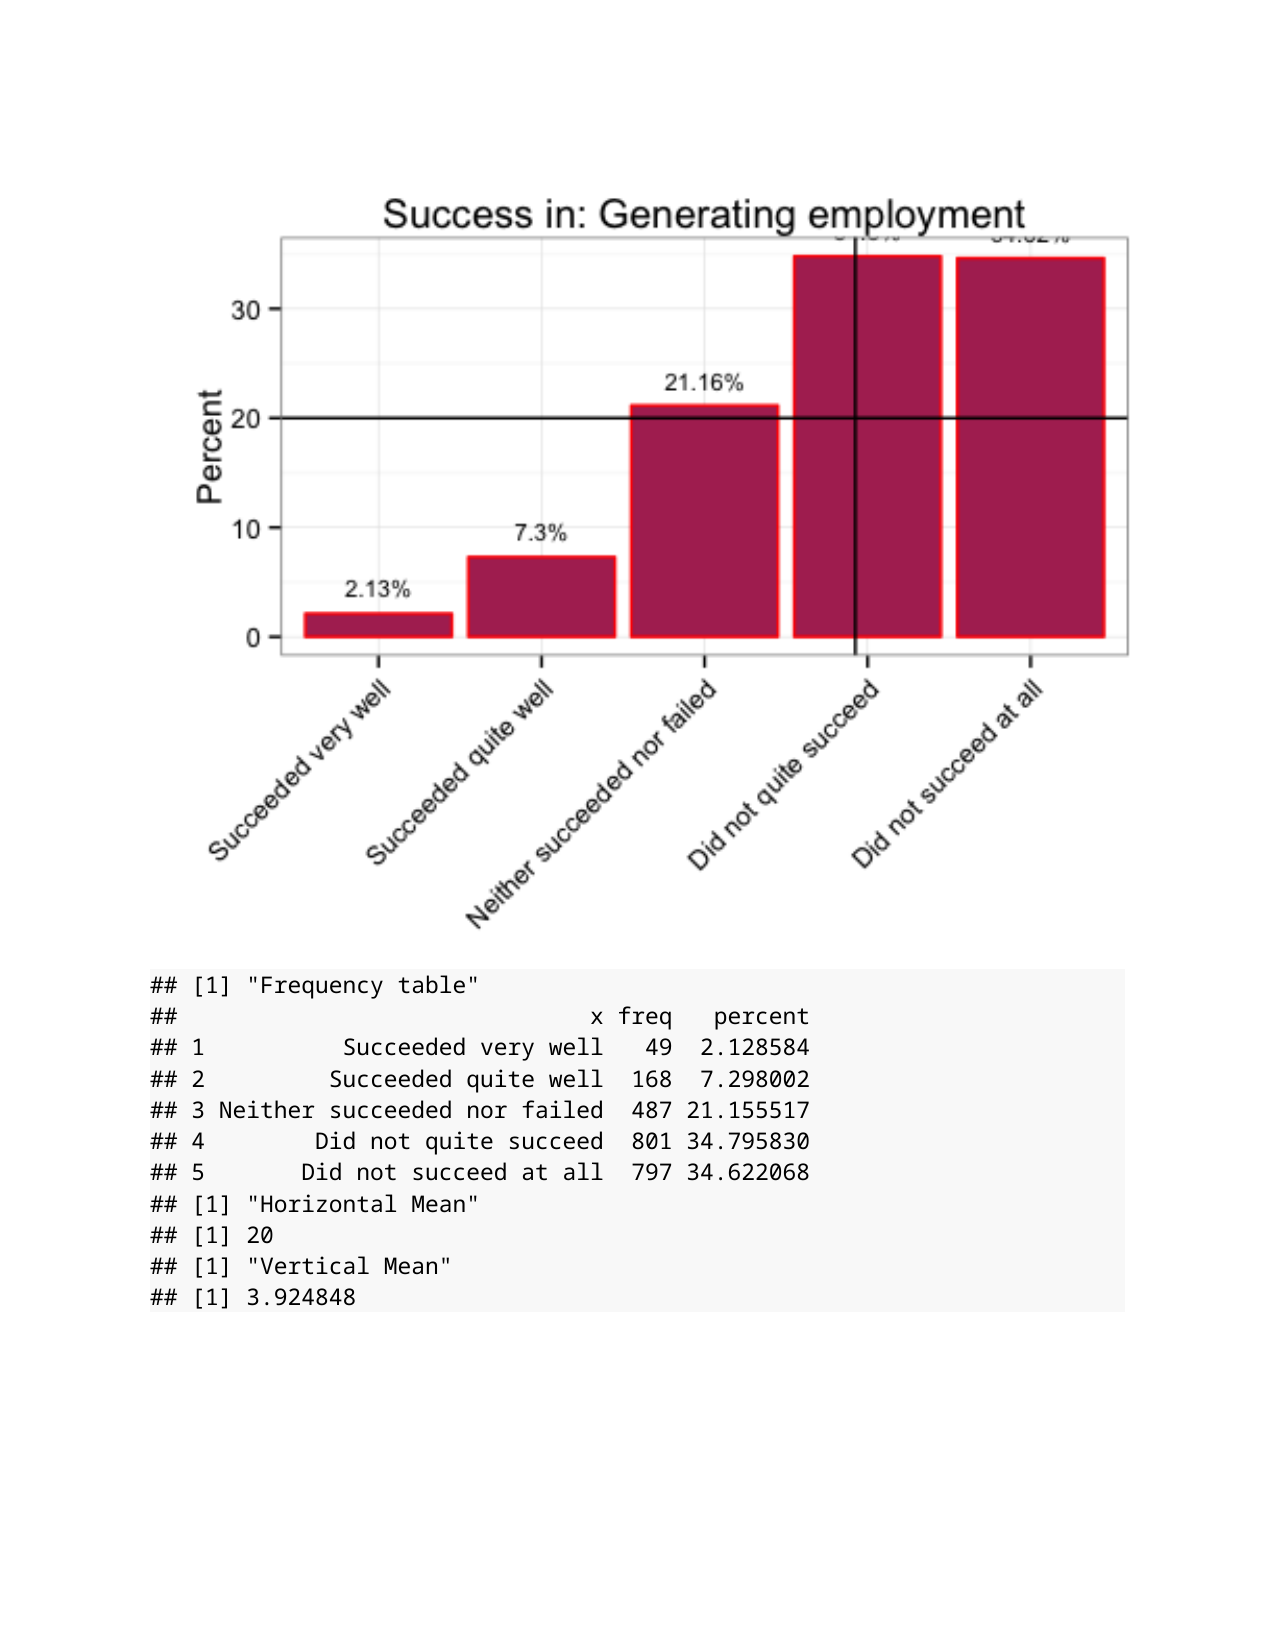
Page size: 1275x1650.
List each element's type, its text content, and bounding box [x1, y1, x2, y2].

text ## [1] "Frequency table" ## x freq percent ## 1 Succeeded very well 49 2.128584 ## 2 Succeeded quite well 168 7.298002 ## 3 Neither succeeded nor failed 487 21.155517 ## 4 Did not quite succeed 801 34.795830 ## 5 Did not succeed at all 797 34.622068 ## [1] "Horizontal Mean" ## [1] 20 ## [1] "Vertical Mean" ## [1] 3.924848 [150, 969, 1125, 1312]
picture [168, 150, 1169, 950]
